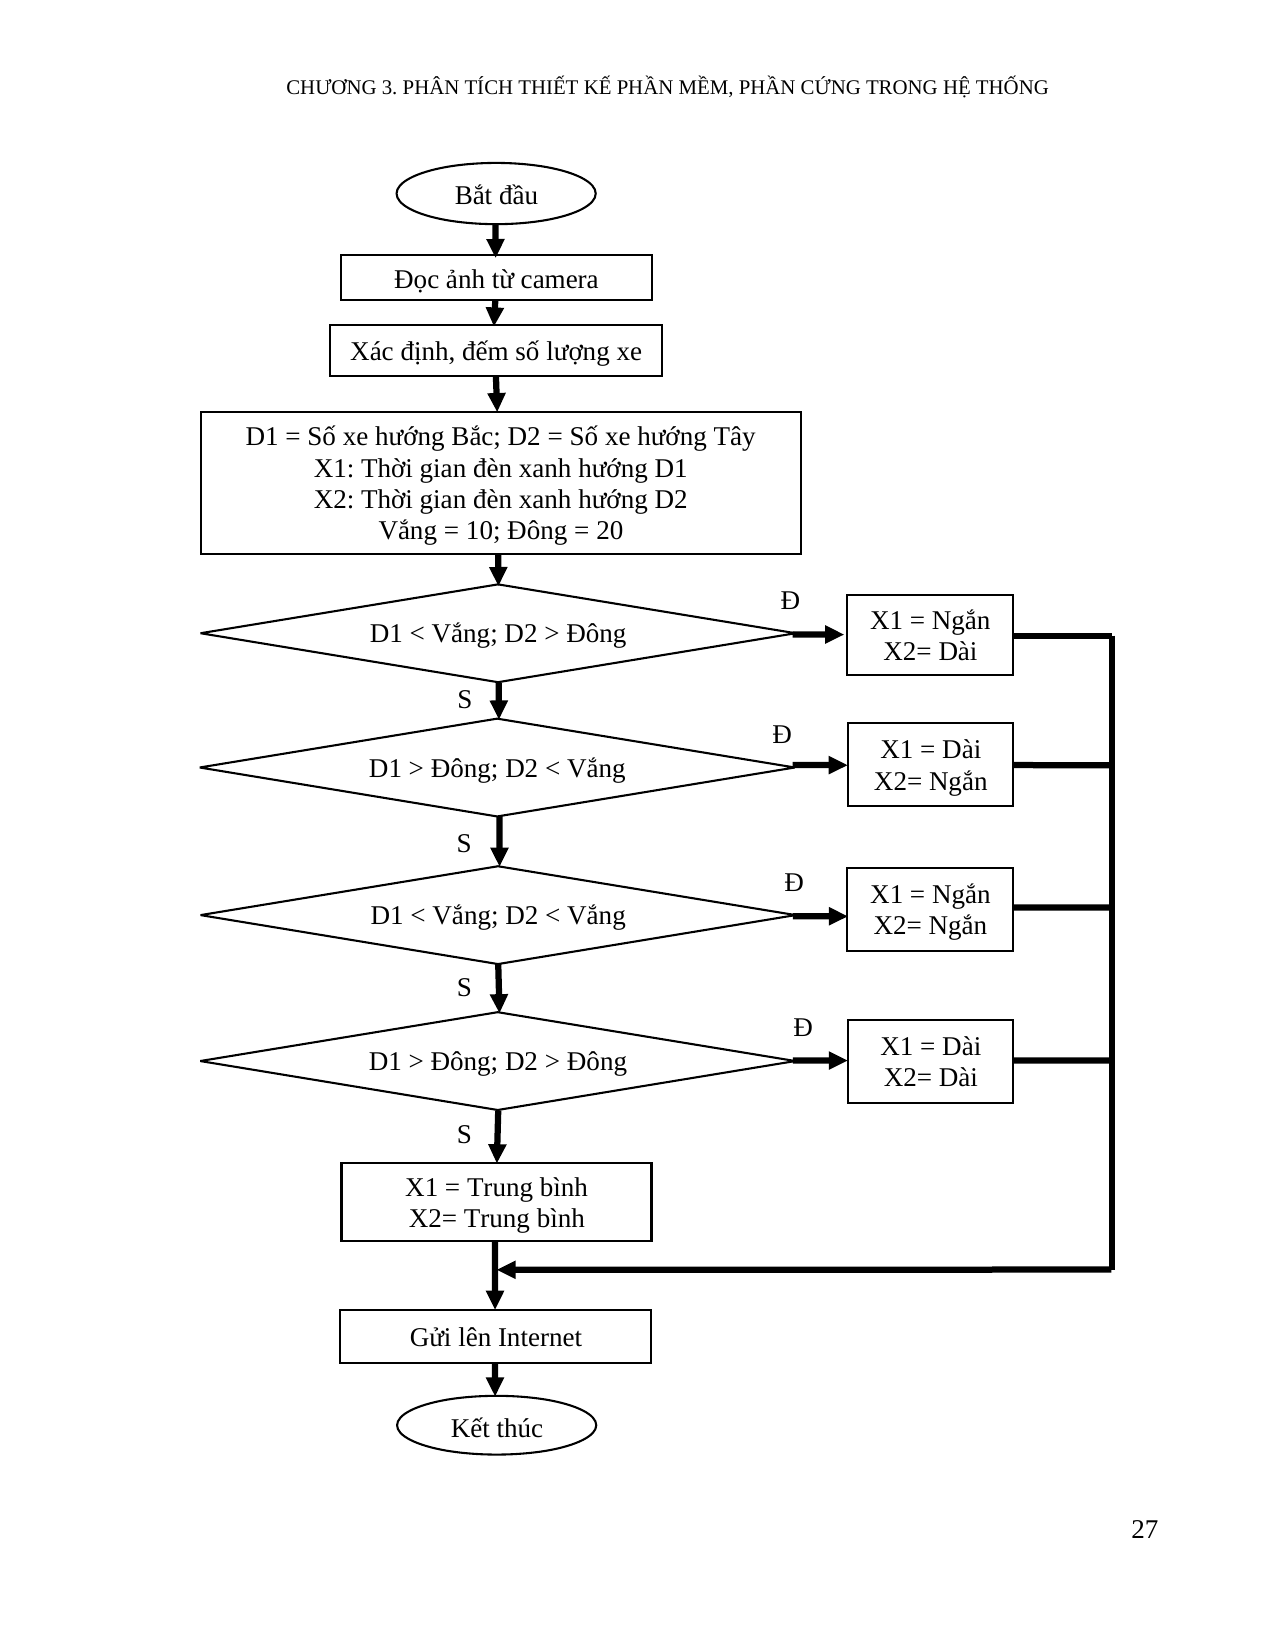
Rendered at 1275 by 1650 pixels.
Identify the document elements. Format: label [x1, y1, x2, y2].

table_header [177, 150, 1193, 1476]
